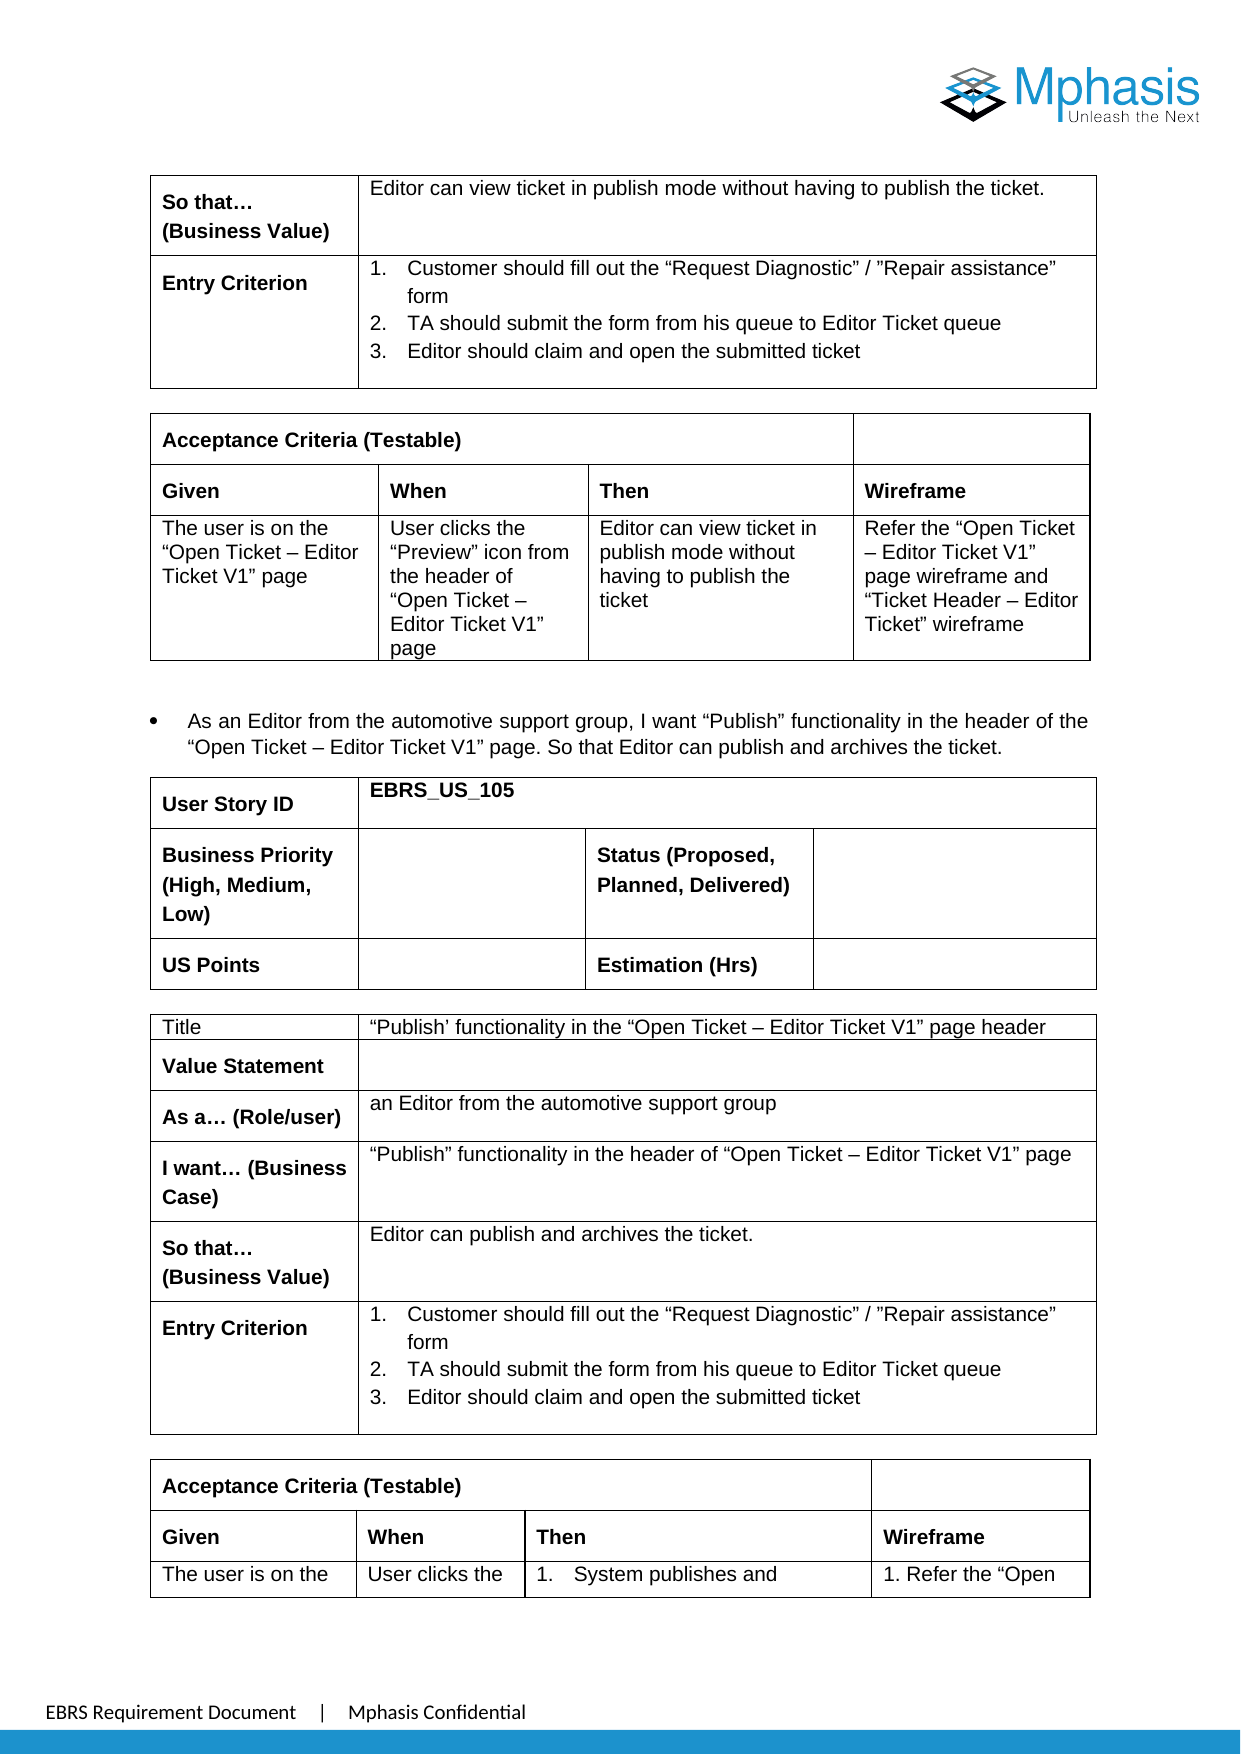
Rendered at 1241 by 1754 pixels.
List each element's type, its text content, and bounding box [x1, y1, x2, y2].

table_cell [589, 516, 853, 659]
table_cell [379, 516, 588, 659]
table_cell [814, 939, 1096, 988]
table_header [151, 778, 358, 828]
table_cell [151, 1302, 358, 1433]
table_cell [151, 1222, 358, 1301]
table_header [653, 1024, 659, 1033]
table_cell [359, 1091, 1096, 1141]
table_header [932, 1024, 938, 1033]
picture [926, 51, 1213, 139]
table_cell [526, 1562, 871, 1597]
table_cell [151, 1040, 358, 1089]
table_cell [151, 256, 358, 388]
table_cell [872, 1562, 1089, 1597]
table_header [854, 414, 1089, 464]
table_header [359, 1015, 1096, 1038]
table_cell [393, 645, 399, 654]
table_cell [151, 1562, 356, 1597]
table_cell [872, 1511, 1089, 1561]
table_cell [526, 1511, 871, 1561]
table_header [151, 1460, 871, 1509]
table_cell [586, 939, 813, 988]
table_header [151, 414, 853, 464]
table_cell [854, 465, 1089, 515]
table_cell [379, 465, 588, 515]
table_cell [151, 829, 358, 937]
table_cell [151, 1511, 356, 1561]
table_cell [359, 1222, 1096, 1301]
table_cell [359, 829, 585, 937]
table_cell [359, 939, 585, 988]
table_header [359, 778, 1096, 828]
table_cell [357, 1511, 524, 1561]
list As an Editor from the automotive support group, I want “Publish” functionality in the header of the “Open Ticket – Editor Ticket V1” page. So that Editor can publish and archives the ticket. [150, 708, 1090, 758]
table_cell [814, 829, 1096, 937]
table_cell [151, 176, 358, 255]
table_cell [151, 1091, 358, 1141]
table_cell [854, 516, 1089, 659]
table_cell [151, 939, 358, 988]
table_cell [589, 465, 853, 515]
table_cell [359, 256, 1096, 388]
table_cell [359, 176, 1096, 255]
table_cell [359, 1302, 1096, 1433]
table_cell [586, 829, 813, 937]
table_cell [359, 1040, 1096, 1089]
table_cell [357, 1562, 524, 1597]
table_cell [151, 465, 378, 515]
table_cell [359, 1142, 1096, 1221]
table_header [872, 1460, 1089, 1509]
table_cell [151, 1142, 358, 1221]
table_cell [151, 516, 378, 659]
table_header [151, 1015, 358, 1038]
